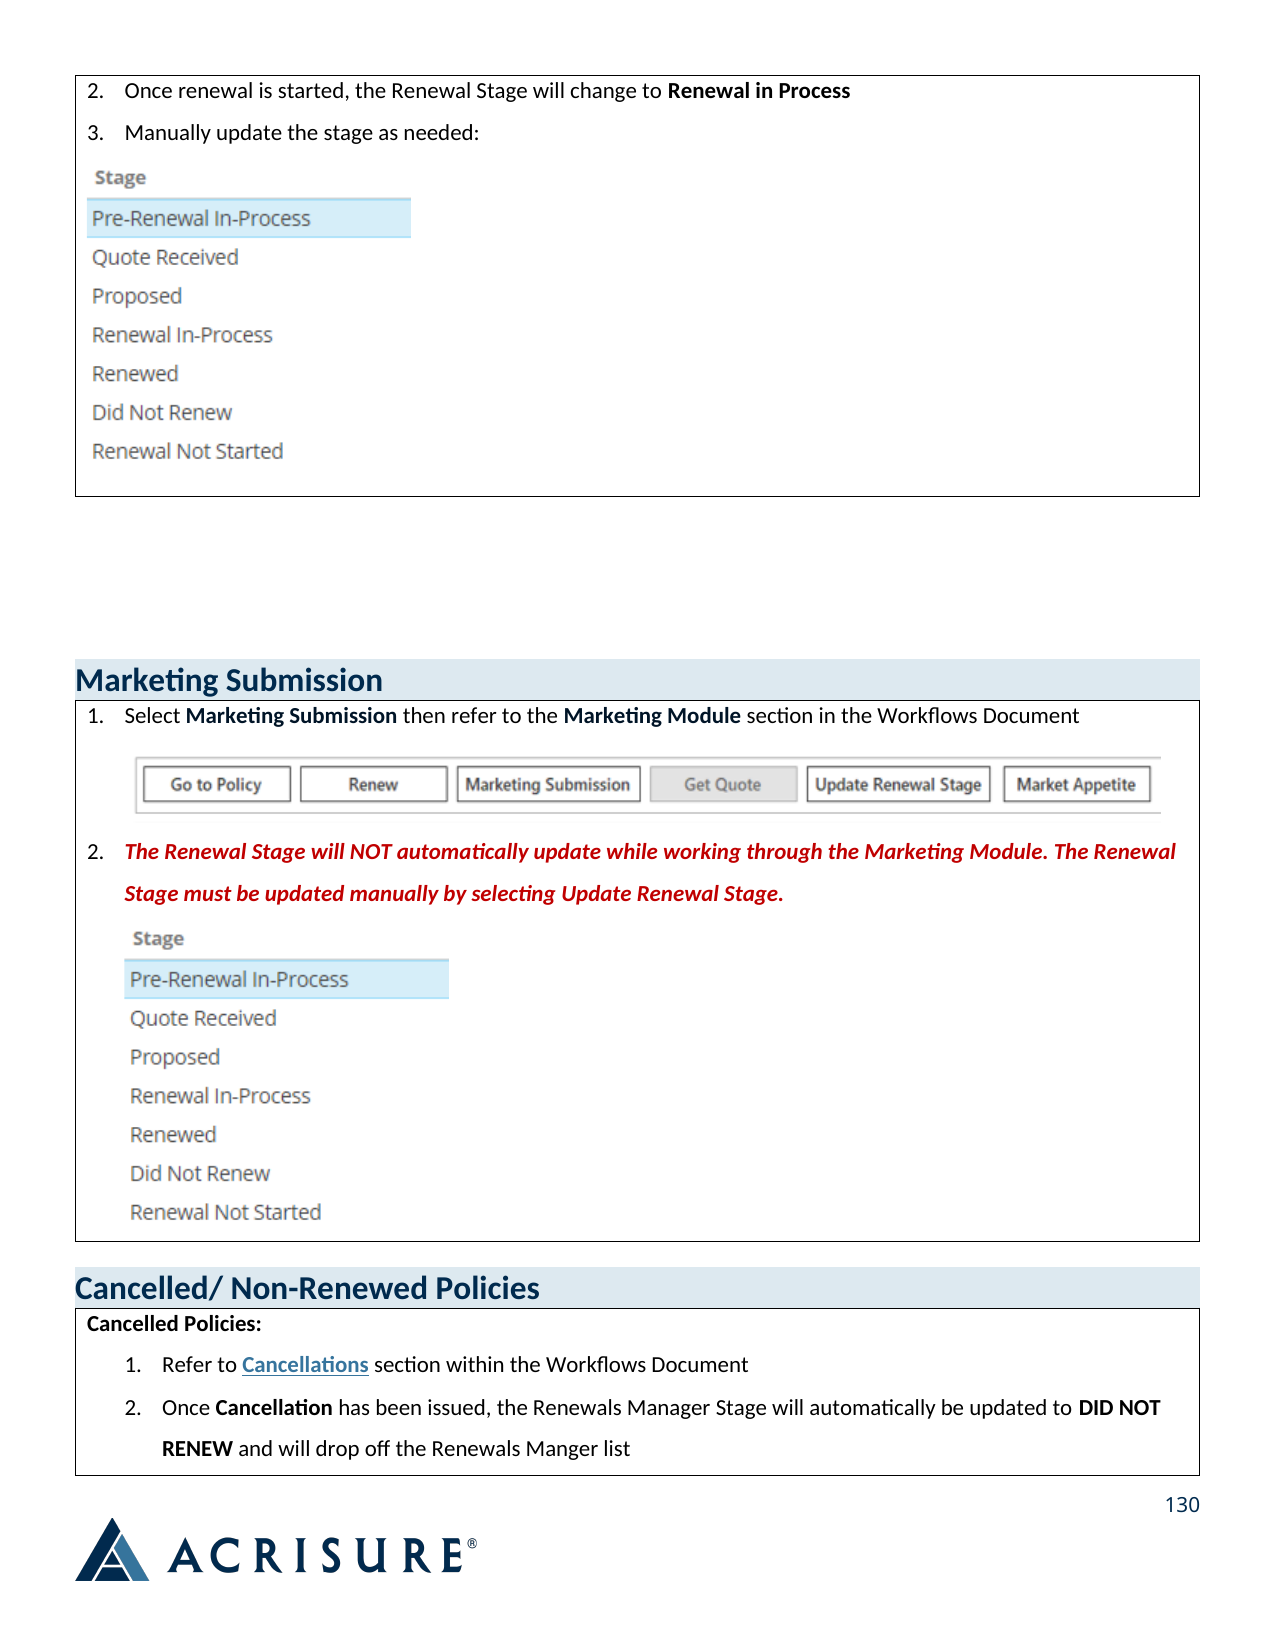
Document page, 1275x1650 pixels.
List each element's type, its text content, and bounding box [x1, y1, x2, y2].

picture [75, 1518, 477, 1581]
subtitle Marketing Submission [75, 659, 1200, 700]
table_header Select Marketing Submission then refer to the Marketing Module section in the Workflows Document The Renewal Stage will NOT automatically update while working through the Marketing Module. The Renewal Stage must be updated manually by selecting Update Renewal Stage. [76, 701, 1199, 1241]
picture [124, 742, 1161, 823]
subtitle Cancelled/ Non-Renewed Policies [75, 1267, 1200, 1308]
picture [124, 920, 449, 1229]
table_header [76, 76, 1199, 496]
picture [86, 160, 411, 468]
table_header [76, 1309, 1199, 1474]
